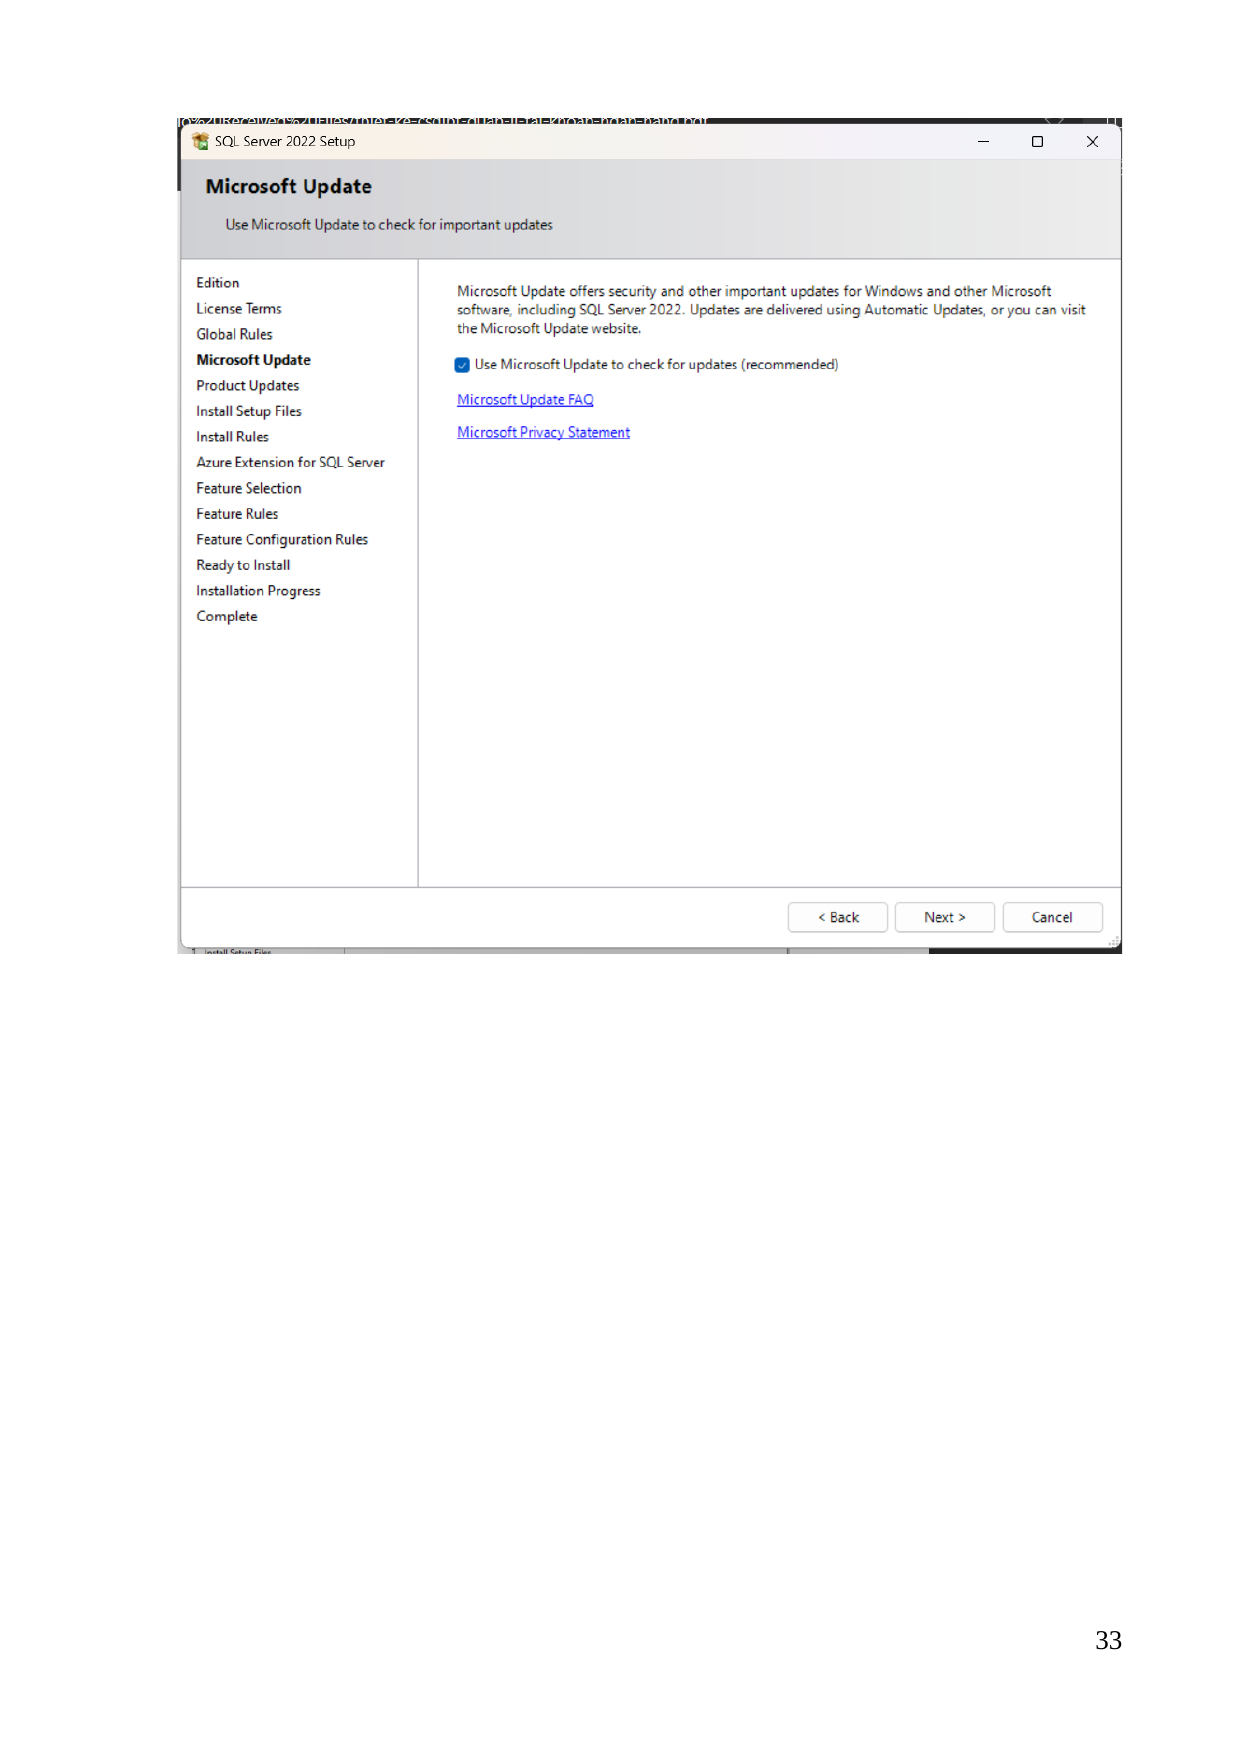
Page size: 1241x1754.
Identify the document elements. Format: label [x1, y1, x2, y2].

picture [177, 118, 1123, 954]
